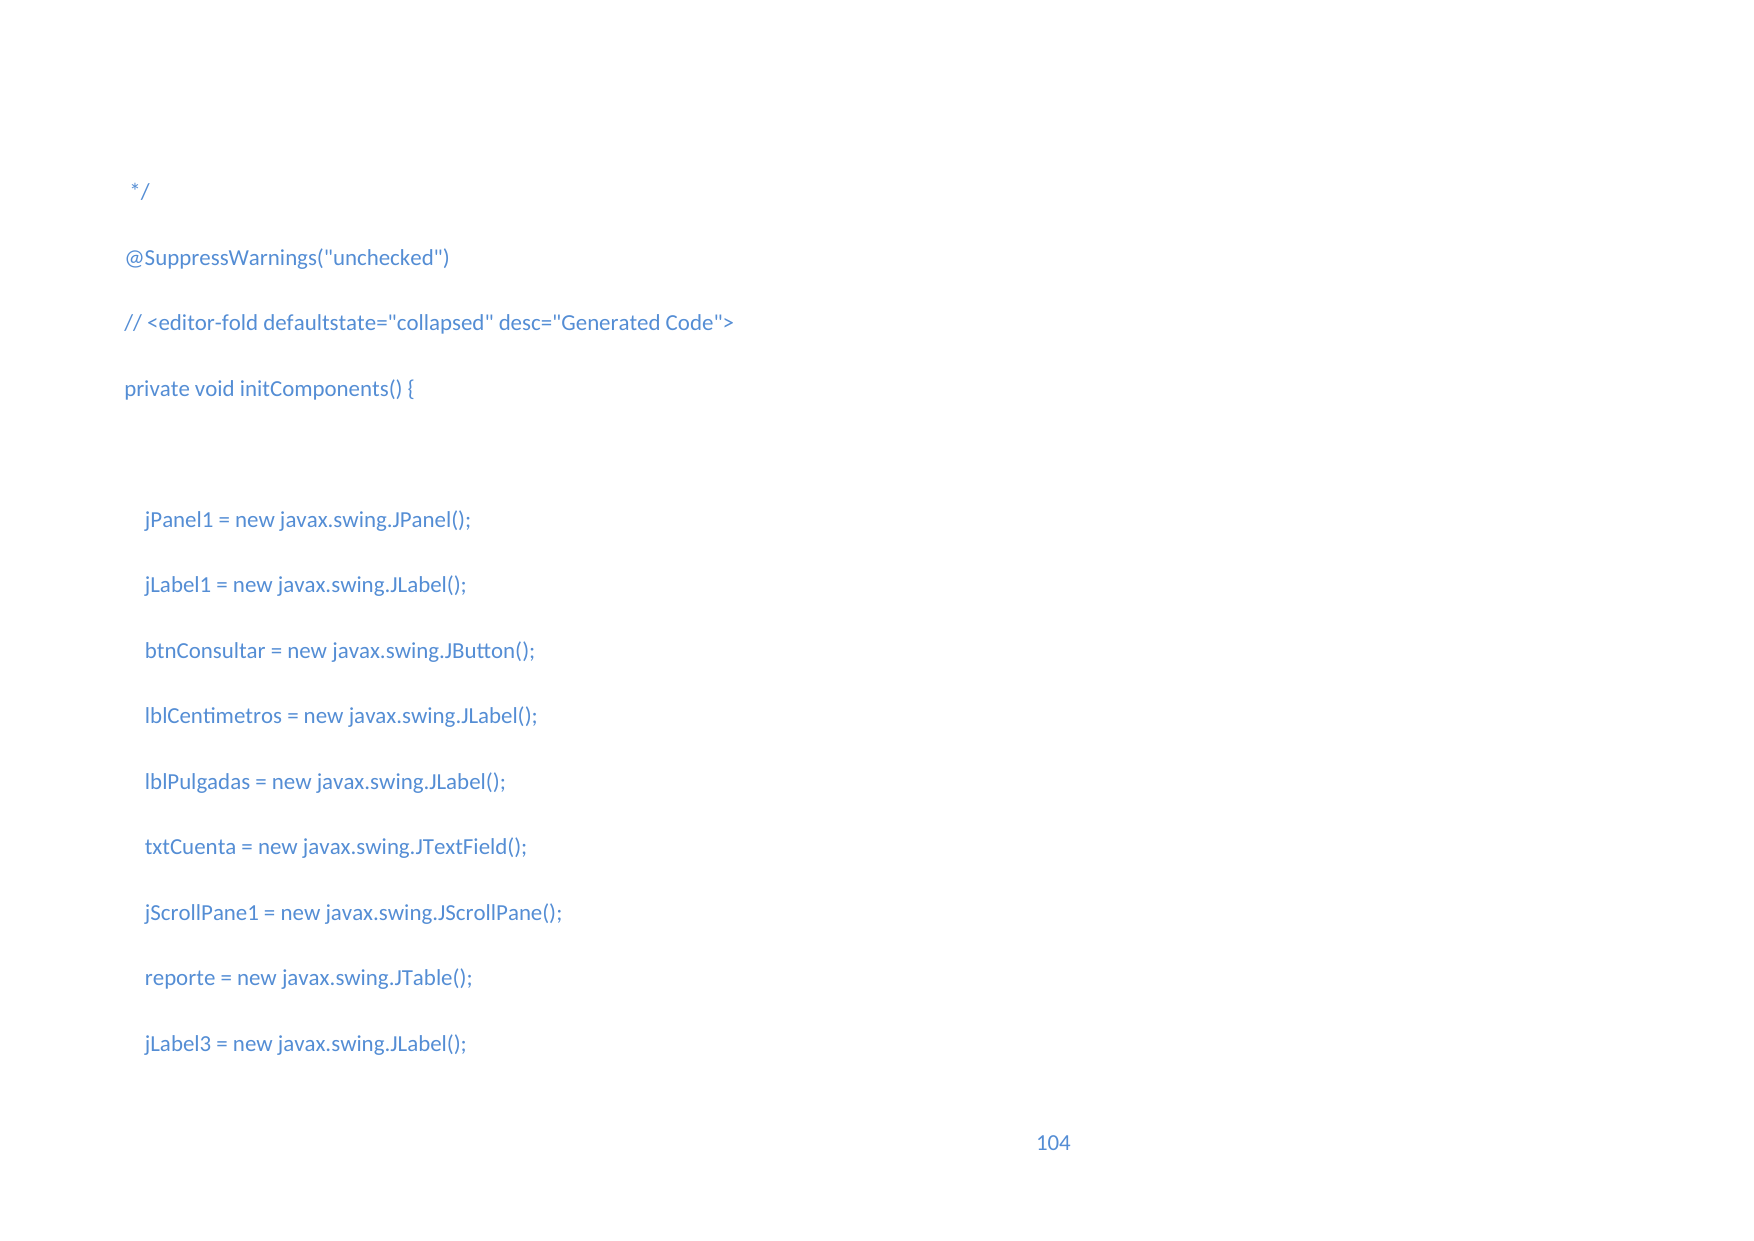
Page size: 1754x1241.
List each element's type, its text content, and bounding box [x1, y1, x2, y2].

text */ [103, 177, 1621, 205]
text reporte = new javax.swing.JTable(); [103, 963, 1621, 991]
text lblPulgadas = new javax.swing.JLabel(); [103, 767, 1621, 795]
text txtCuenta = new javax.swing.JTextField(); [103, 832, 1621, 860]
text jScrollPane1 = new javax.swing.JScrollPane(); [103, 898, 1621, 926]
text jLabel3 = new javax.swing.JLabel(); [103, 1029, 1621, 1057]
text lblCentimetros = new javax.swing.JLabel(); [103, 701, 1621, 729]
text // <editor-fold defaultstate="collapsed" desc="Generated Code"> [103, 308, 1621, 336]
text @SuppressWarnings("unchecked") [103, 243, 1621, 271]
text jLabel1 = new javax.swing.JLabel(); [103, 570, 1621, 598]
text btnConsultar = new javax.swing.JButton(); [103, 636, 1621, 664]
text jPanel1 = new javax.swing.JPanel(); [103, 505, 1621, 533]
text private void initComponents() { [103, 374, 1621, 402]
